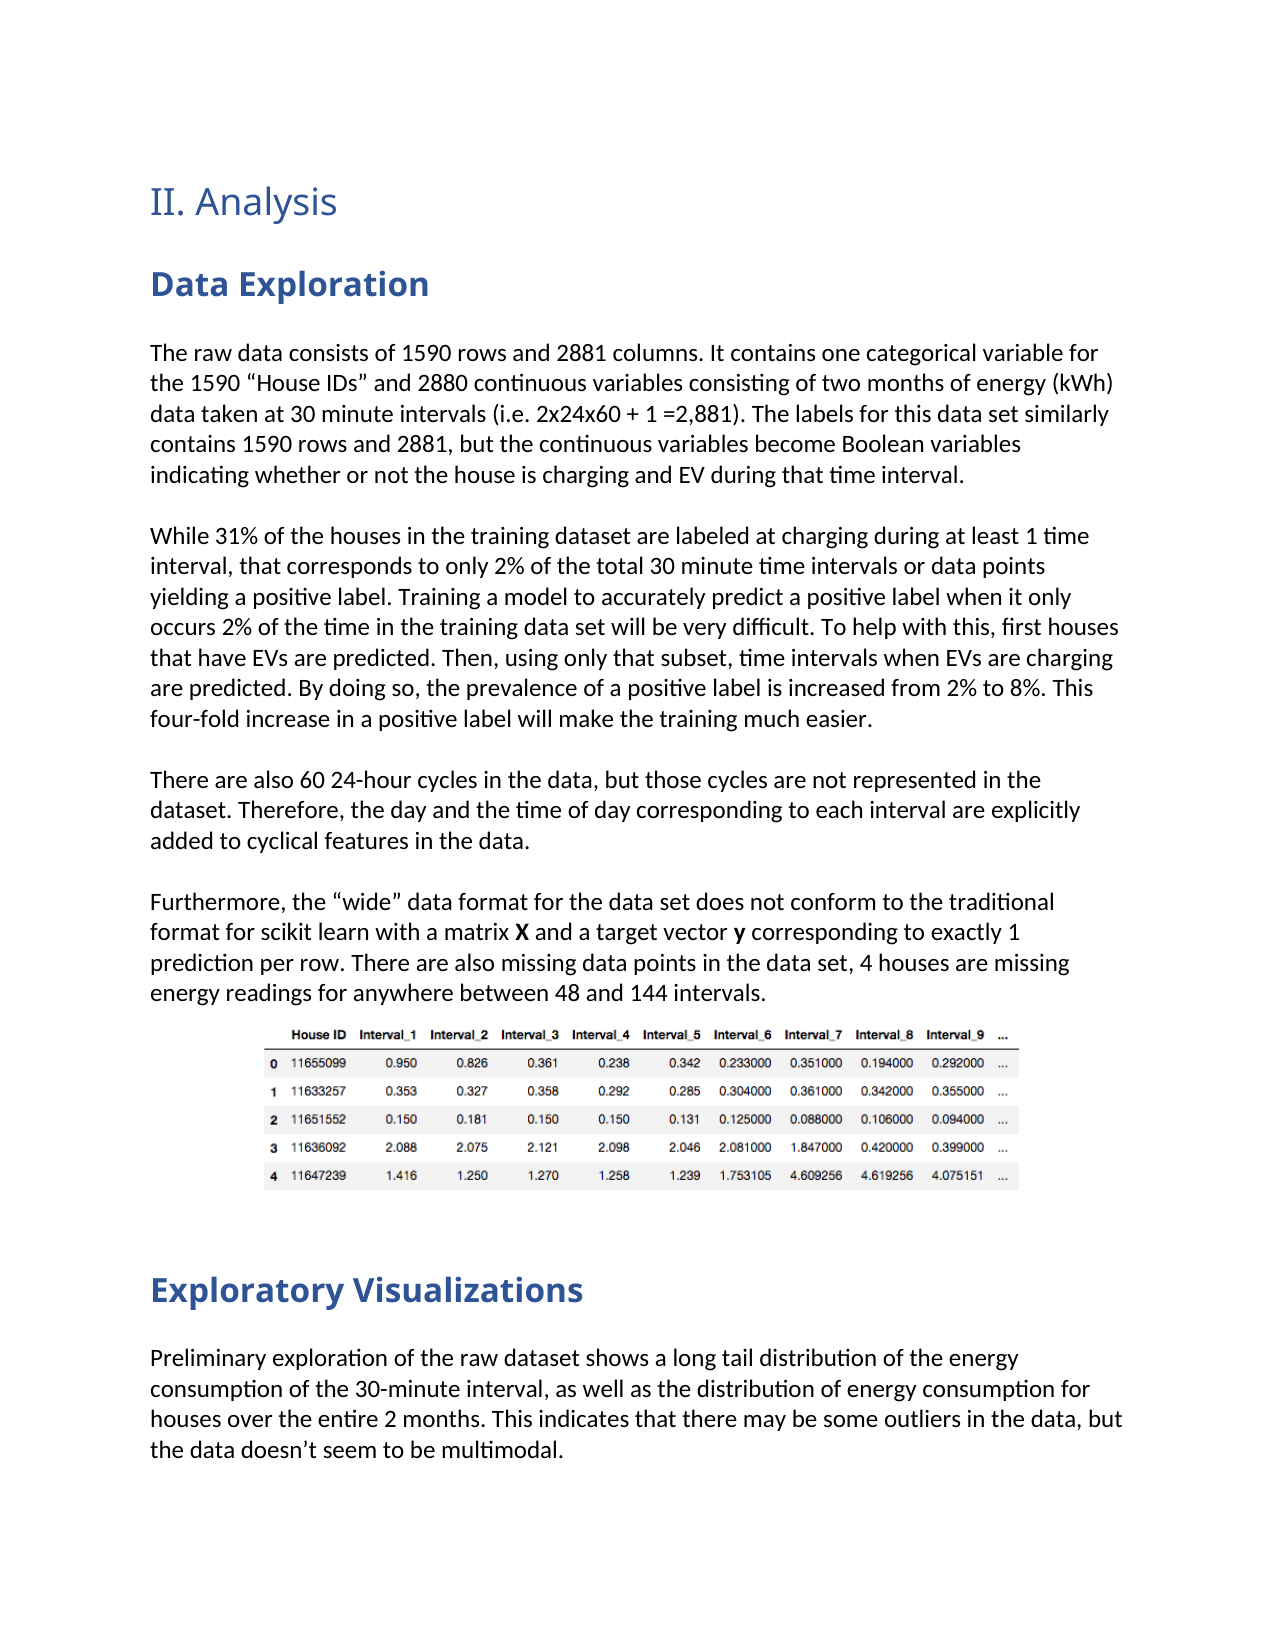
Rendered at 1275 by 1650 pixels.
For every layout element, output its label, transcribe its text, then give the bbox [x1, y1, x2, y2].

text The raw data consists of 1590 rows and 2881 columns. It contains one categorical variable for the 1590 “House IDs” and 2880 continuous variables consisting of two months of energy (kWh) data taken at 30 minute intervals (i.e. 2x24x60 + 1 =2,881). The labels for this data set similarly contains 1590 rows and 2881, but the continuous variables become Boolean variables indicating whether or not the house is charging and EV during that time interval. [150, 337, 1125, 489]
text Furthermore, the “wide” data format for the data set does not conform to the traditional format for scikit learn with a matrix X and a target vector y corresponding to exactly 1 prediction per row. There are also missing data points in the data set, 4 houses are missing energy readings for anywhere between 48 and 144 intervals. [150, 886, 1125, 1008]
subtitle II. Analysis [150, 175, 1125, 226]
text Preliminary exploration of the raw dataset shows a long tail distribution of the energy consumption of the 30-minute interval, as well as the distribution of energy consumption for houses over the entire 2 months. This indicates that there may be some outliers in the data, but the data doesn’t seem to be multimodal. [150, 1342, 1125, 1464]
text There are also 60 24-hour cycles in the data, but those cycles are not represented in the dataset. Therefore, the day and the time of day corresponding to each interval are explicitly added to cyclical features in the data. [150, 764, 1125, 856]
subtitle Exploratory Visualizations [150, 1266, 1125, 1312]
picture [256, 1008, 1019, 1202]
subtitle Data Exploration [150, 261, 1125, 306]
text While 31% of the houses in the training dataset are labeled at charging during at least 1 time interval, that corresponds to only 2% of the total 30 minute time intervals or data points yielding a positive label. Training a model to accurately predict a positive label when it only occurs 2% of the time in the training data set will be very difficult. To help with this, first houses that have EVs are predicted. Then, using only that subset, time intervals when EVs are charging are predicted. By doing so, the prevalence of a positive label is increased from 2% to 8%. This four-fold increase in a positive label will make the training much easier. [150, 520, 1125, 733]
